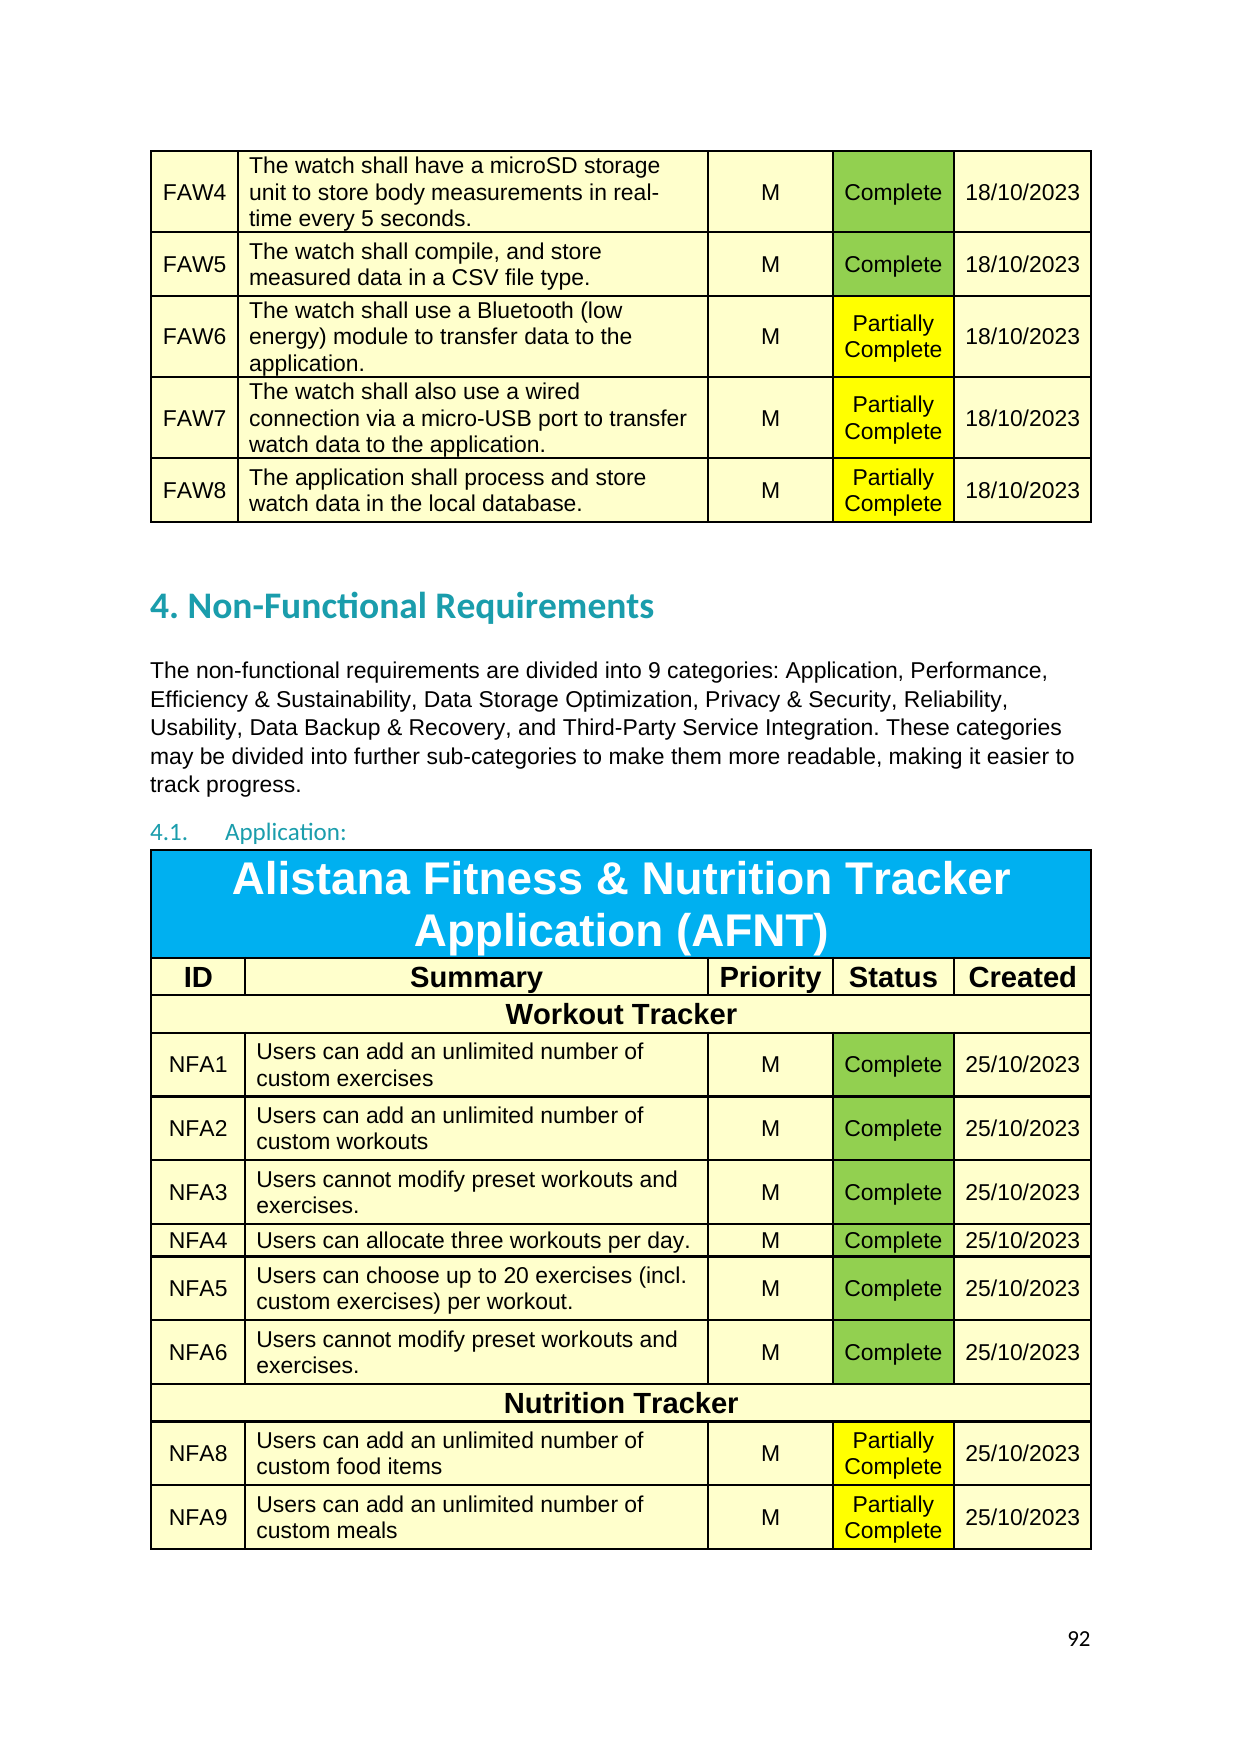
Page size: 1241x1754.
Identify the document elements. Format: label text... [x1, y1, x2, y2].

table_cell NFA2 [152, 1098, 244, 1159]
table_cell 25/10/2023 [955, 1486, 1090, 1548]
table_cell Complete [834, 152, 953, 231]
table_cell M [709, 1258, 832, 1319]
table_cell Priority [709, 959, 832, 994]
table_cell Users can add an unlimited number of custom meals [246, 1486, 707, 1548]
table_cell 25/10/2023 [955, 1258, 1090, 1319]
table_cell Complete [834, 1161, 953, 1223]
table_cell 25/10/2023 [955, 1161, 1090, 1223]
table_cell Users can add an unlimited number of custom exercises [246, 1034, 707, 1095]
table_header Alistana Fitness & Nutrition Tracker Application (AFNT) [152, 851, 1090, 957]
table_cell 25/10/2023 [955, 1321, 1090, 1383]
table_cell Users can allocate three workouts per day. [246, 1225, 707, 1255]
table_cell Users can add an unlimited number of custom food items [246, 1423, 707, 1484]
table_cell 18/10/2023 [955, 297, 1090, 376]
table_cell Users can choose up to 20 exercises (incl. custom exercises) per workout. [246, 1258, 707, 1319]
table_cell Users can add an unlimited number of custom workouts [246, 1098, 707, 1159]
subtitle Non-Functional Requirements [150, 582, 1090, 628]
table_cell FAW4 [152, 152, 237, 231]
table_cell FAW8 [152, 459, 237, 521]
table_cell 18/10/2023 [955, 233, 1090, 295]
table_cell 25/10/2023 [955, 1034, 1090, 1095]
table_cell The watch shall also use a wired connection via a micro-USB port to transfer watch data to the application. [239, 378, 707, 457]
table_cell 18/10/2023 [955, 459, 1090, 521]
table_cell The watch shall compile, and store measured data in a CSV file type. [239, 233, 707, 295]
table_cell FAW7 [152, 378, 237, 457]
table_cell Partially Complete [834, 297, 953, 376]
table_cell M [709, 1034, 832, 1095]
table_cell The watch shall use a Bluetooth (low energy) module to transfer data to the application. [239, 297, 707, 376]
table_cell Users cannot modify preset workouts and exercises. [246, 1321, 707, 1383]
table_cell NFA1 [152, 1034, 244, 1095]
table_cell 18/10/2023 [955, 152, 1090, 231]
table_cell Partially Complete [834, 1486, 953, 1548]
table_cell 18/10/2023 [955, 378, 1090, 457]
table_cell NFA3 [152, 1161, 244, 1223]
table_cell Partially Complete [834, 1423, 953, 1484]
table_cell Complete [834, 1034, 953, 1095]
table_cell NFA6 [152, 1321, 244, 1383]
subtitle Application: [150, 816, 1090, 847]
table_cell Nutrition Tracker [152, 1385, 1090, 1420]
table_cell The application shall process and store watch data in the local database. [239, 459, 707, 521]
table_cell 25/10/2023 [955, 1423, 1090, 1484]
table_cell FAW5 [152, 233, 237, 295]
table_cell NFA4 [152, 1225, 244, 1255]
text The non-functional requirements are divided into 9 categories: Application, Performance, Efficiency & Sustainability, Data Storage Optimization, Privacy & Security, Reliability, Usability, Data Backup & Recovery, and Third-Party Service Integration. These categories may be divided into further sub-categories to make them more readable, making it easier to track progress. [150, 657, 1090, 797]
table_cell The watch shall have a microSD storage unit to store body measurements in real-time every 5 seconds. [239, 152, 707, 231]
table_cell 25/10/2023 [955, 1225, 1090, 1255]
table_cell Partially Complete [834, 378, 953, 457]
table_cell M [709, 459, 832, 521]
table_cell M [709, 1486, 832, 1548]
table_cell M [709, 1225, 832, 1255]
table_cell Created [955, 959, 1090, 994]
table_cell ID [152, 959, 244, 994]
table_cell M [709, 233, 832, 295]
table_cell M [709, 152, 832, 231]
table_cell Users cannot modify preset workouts and exercises. [246, 1161, 707, 1223]
table_cell NFA5 [152, 1258, 244, 1319]
table_cell Complete [834, 1225, 953, 1255]
table_cell Summary [246, 959, 707, 994]
table_cell M [709, 297, 832, 376]
table_cell 25/10/2023 [955, 1098, 1090, 1159]
table_cell Complete [834, 233, 953, 295]
table_cell Complete [834, 1321, 953, 1383]
table_cell Status [834, 959, 953, 994]
table_cell Partially Complete [834, 459, 953, 521]
table_cell M [709, 1423, 832, 1484]
table_cell Complete [834, 1098, 953, 1159]
table_cell M [709, 1098, 832, 1159]
table_cell Workout Tracker [152, 996, 1090, 1032]
table_cell M [709, 1321, 832, 1383]
table_cell NFA9 [152, 1486, 244, 1548]
table_cell M [709, 1161, 832, 1223]
table_cell M [709, 378, 832, 457]
table_cell NFA8 [152, 1423, 244, 1484]
table_cell Complete [834, 1258, 953, 1319]
table_cell FAW6 [152, 297, 237, 376]
